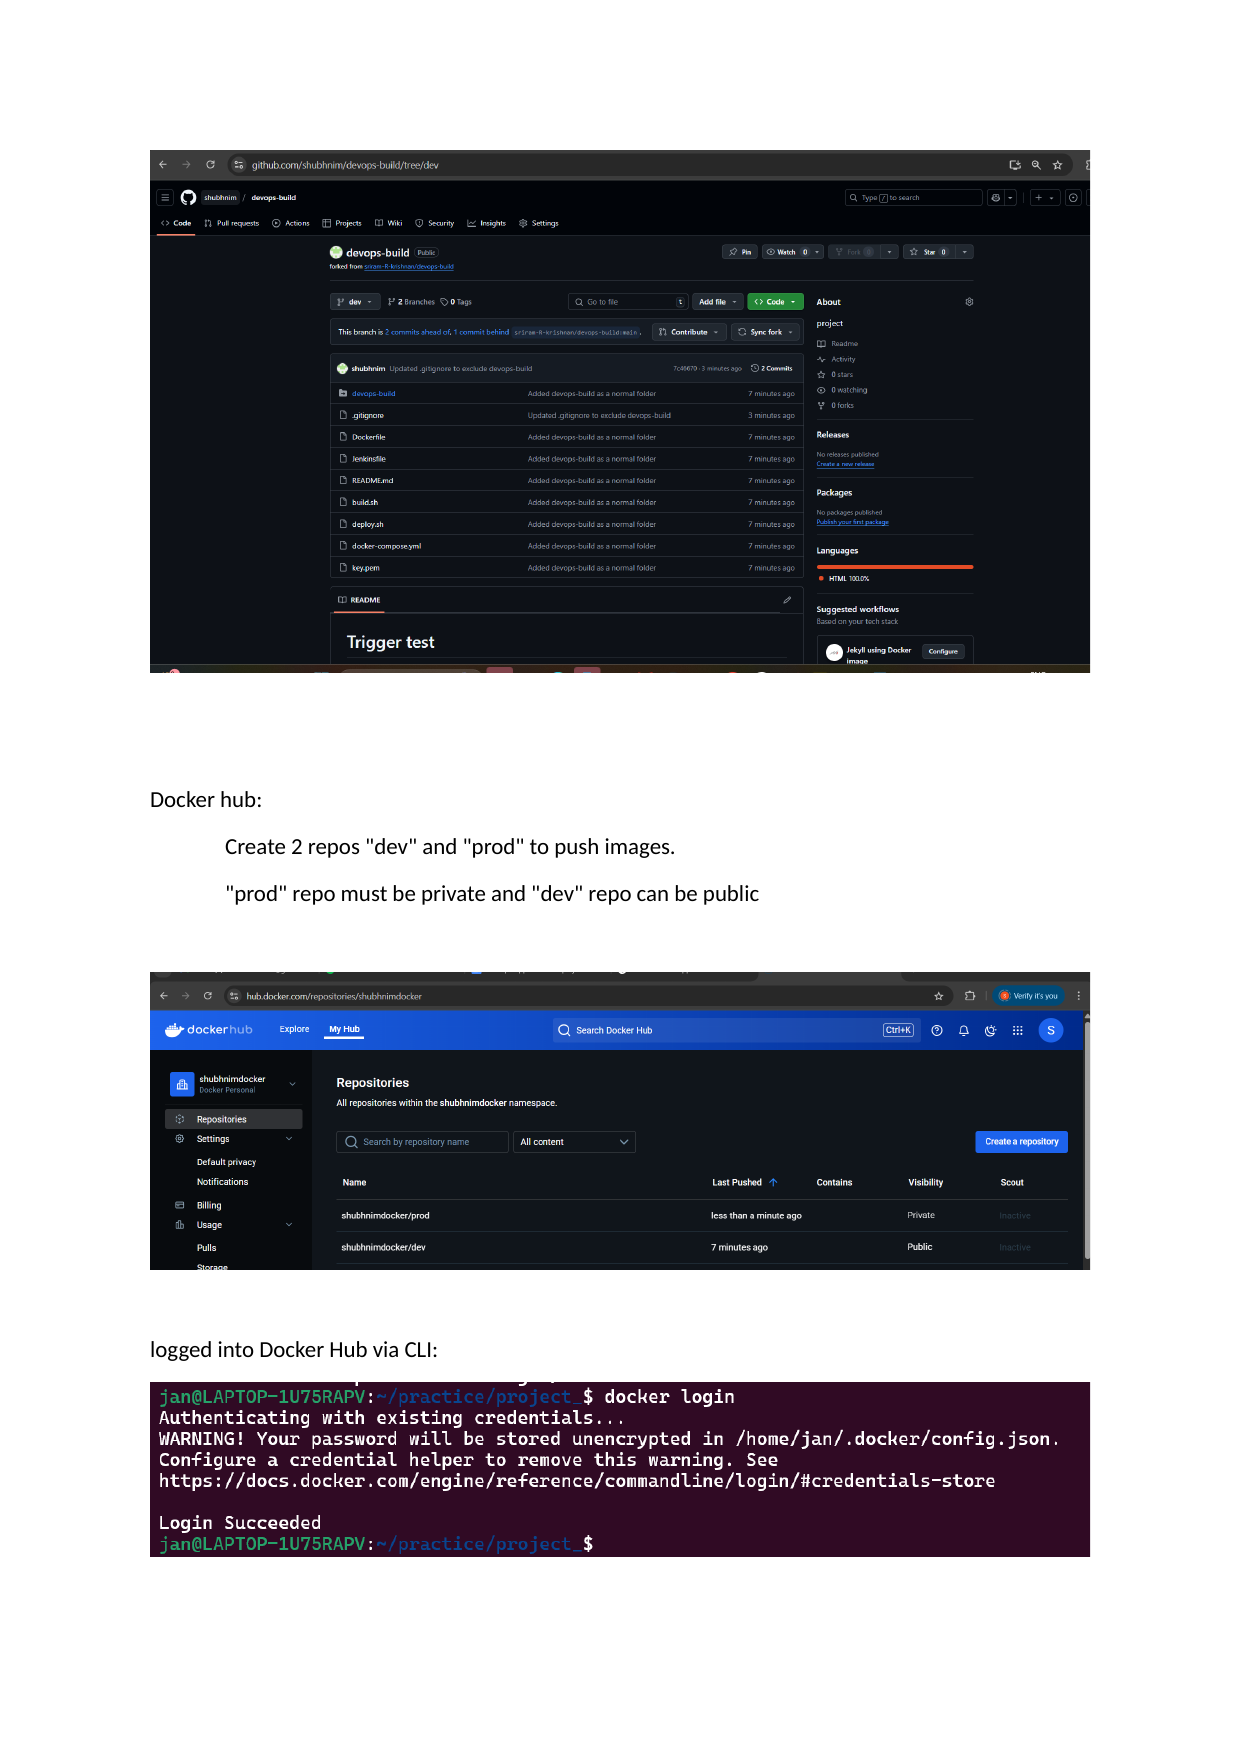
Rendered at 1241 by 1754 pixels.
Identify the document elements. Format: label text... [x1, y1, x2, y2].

text "prod" repo must be private and "dev" repo can be public [150, 879, 1090, 907]
text logged into Docker Hub via CLI: [150, 1336, 1090, 1364]
picture [150, 1382, 1091, 1557]
picture [150, 150, 1091, 673]
picture [150, 972, 1091, 1270]
text Create 2 repos "dev" and "prod" to push images. [150, 832, 1090, 860]
text Docker hub: [150, 785, 1090, 813]
